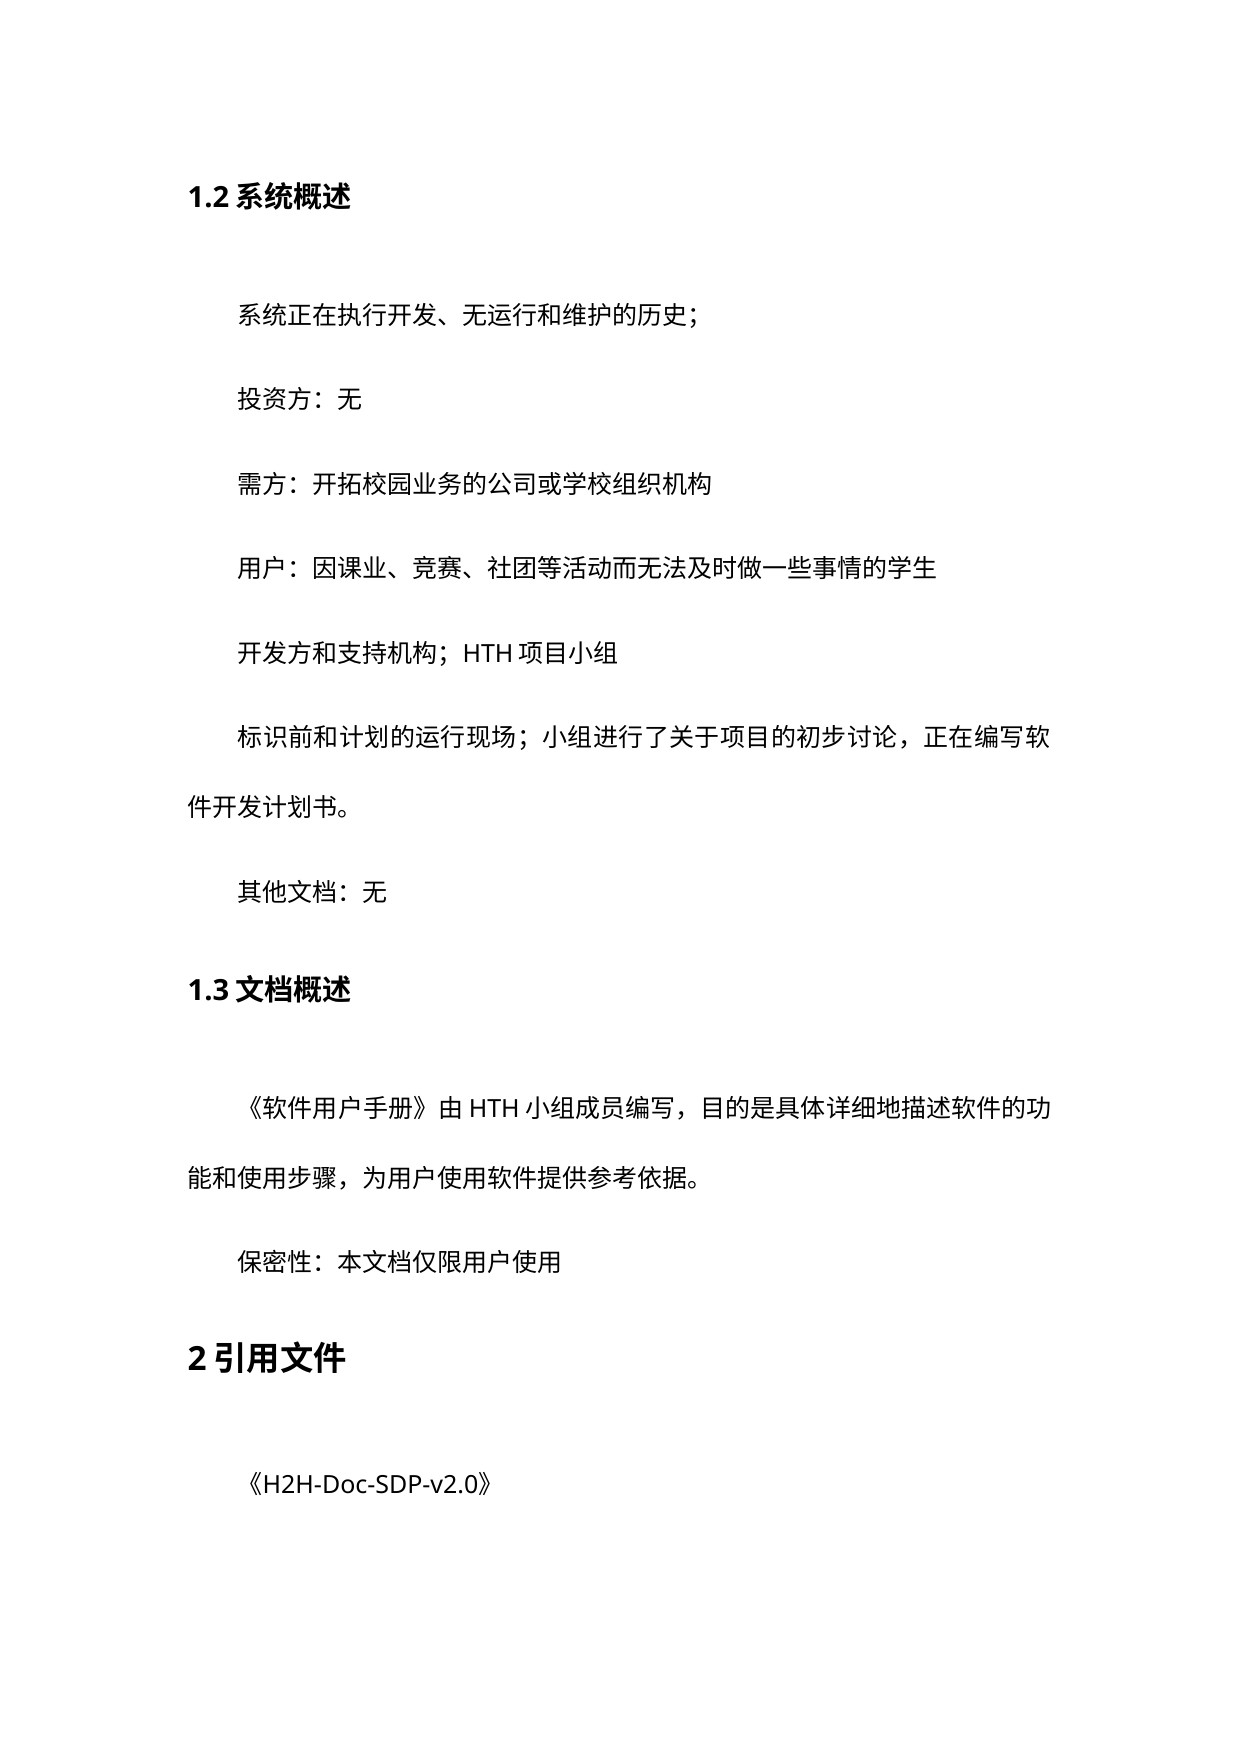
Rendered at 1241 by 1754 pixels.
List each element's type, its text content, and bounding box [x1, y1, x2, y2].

text 其他文档：无 [187, 858, 1053, 923]
text 投资方：无 [187, 365, 1053, 430]
text 标识前和计划的运行现场；小组进行了关于项目的初步讨论，正在编写软件开发计划书。 [187, 703, 1053, 838]
text 开发方和支持机构；HTH项目小组 [187, 619, 1053, 684]
text 《H2H-Doc-SDP-v2.0》 [187, 1451, 1053, 1516]
subtitle 1.2系统概述 [187, 162, 1053, 227]
subtitle 2引用文件 [187, 1323, 1053, 1388]
text 需方：开拓校园业务的公司或学校组织机构 [187, 450, 1053, 515]
text 系统正在执行开发、无运行和维护的历史； [187, 281, 1053, 346]
text 用户：因课业、竞赛、社团等活动而无法及时做一些事情的学生 [187, 534, 1053, 599]
subtitle 1.3文档概述 [187, 955, 1053, 1020]
text 《软件用户手册》由HTH小组成员编写，目的是具体详细地描述软件的功能和使用步骤，为用户使用软件提供参考依据。 [187, 1074, 1053, 1209]
text 保密性：本文档仅限用户使用 [187, 1228, 1053, 1293]
